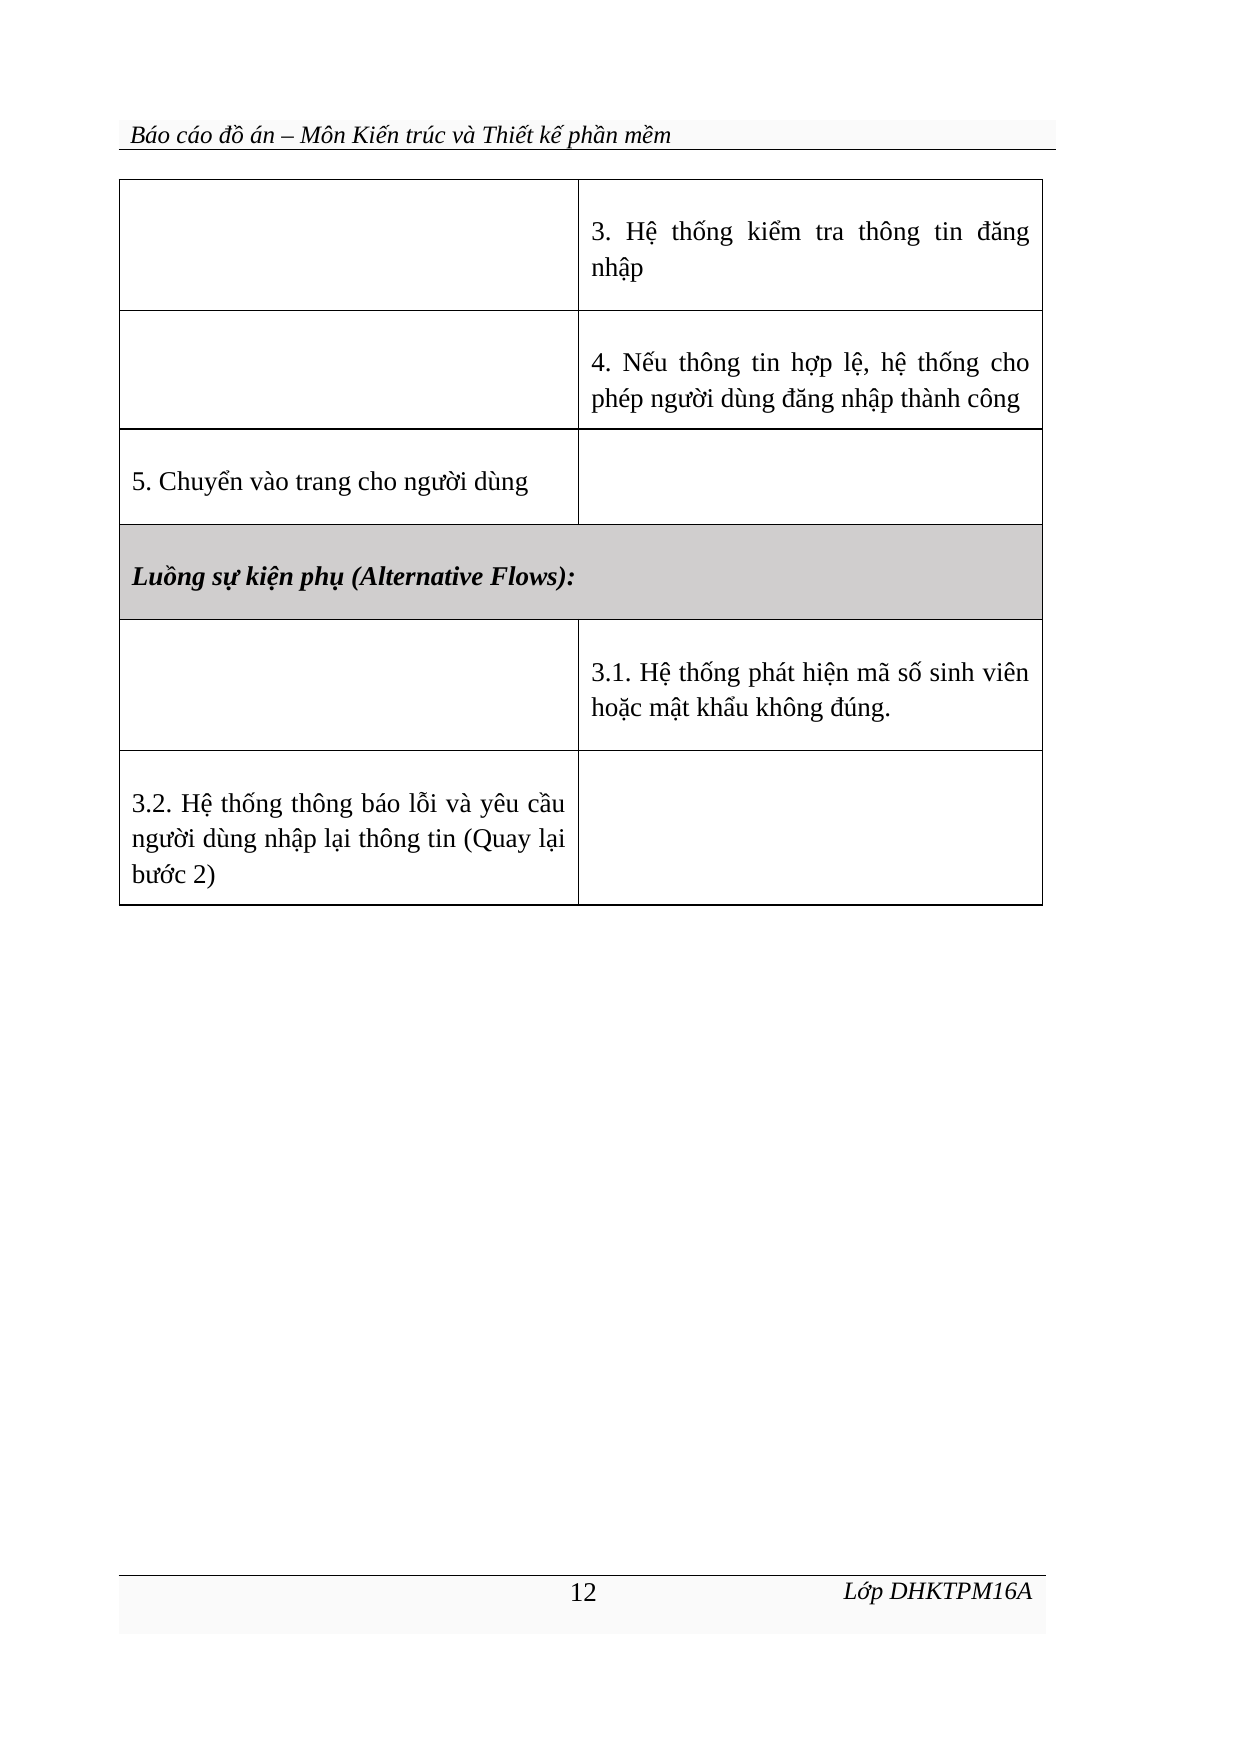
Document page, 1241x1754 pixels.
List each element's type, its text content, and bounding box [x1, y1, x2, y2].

table_cell 4. Nếu thông tin hợp lệ, hệ thống cho phép người dùng đăng nhập thành công [579, 311, 1042, 428]
table_cell 5. Chuyển vào trang cho người dùng [120, 430, 578, 524]
table_cell Luồng sự kiện phụ (Alternative Flows): [120, 525, 1042, 619]
table_cell 3. Hệ thống kiểm tra thông tin đăng nhập [579, 180, 1042, 310]
table_cell [120, 311, 578, 428]
table_cell [579, 430, 1042, 524]
table_cell [120, 620, 578, 750]
table_cell 3.1. Hệ thống phát hiện mã số sinh viên hoặc mật khẩu không đúng. [579, 620, 1042, 750]
table_cell [579, 751, 1042, 904]
table_cell [120, 180, 578, 310]
table_cell 3.2. Hệ thống thông báo lỗi và yêu cầu người dùng nhập lại thông tin (Quay lại bước 2) [120, 751, 578, 904]
